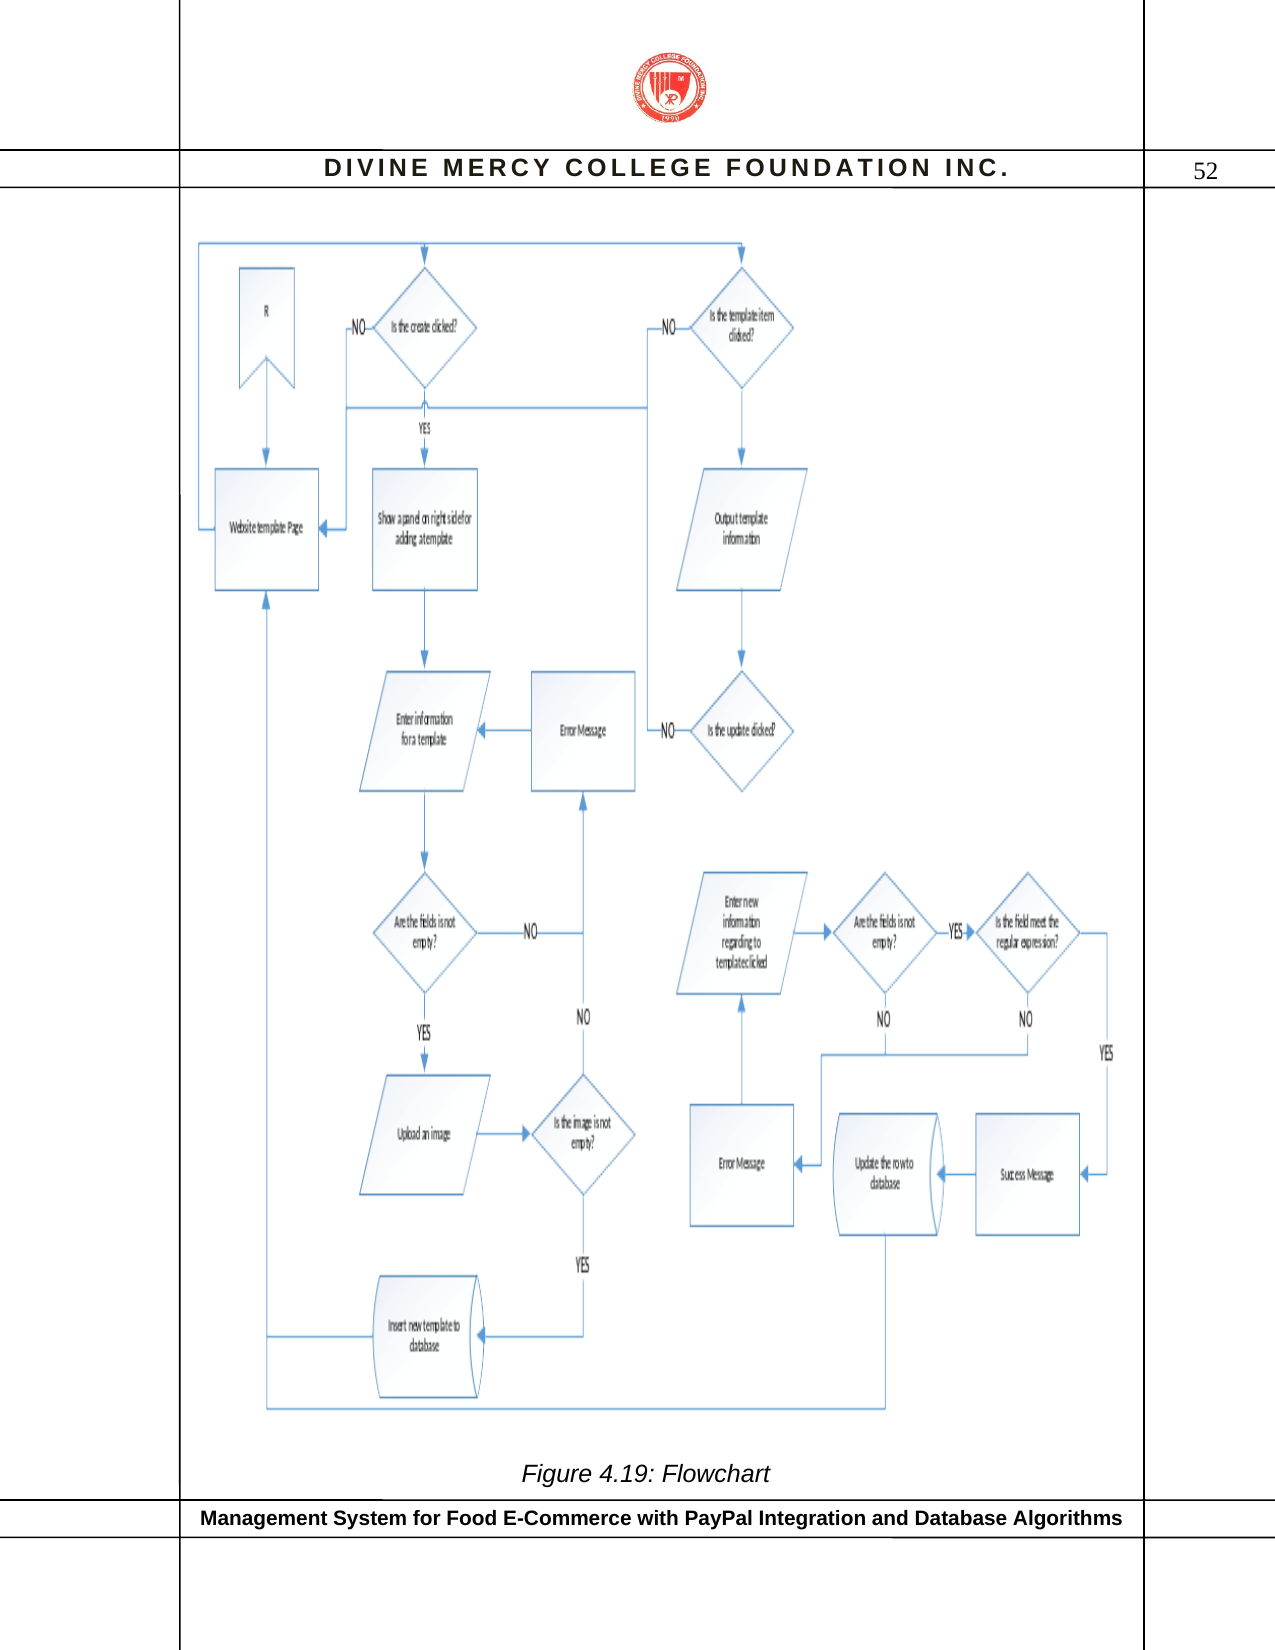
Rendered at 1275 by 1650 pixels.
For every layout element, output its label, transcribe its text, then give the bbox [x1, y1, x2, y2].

picture [632, 52, 709, 123]
text Figure 4.19: Flowchart [187, 1459, 1106, 1488]
